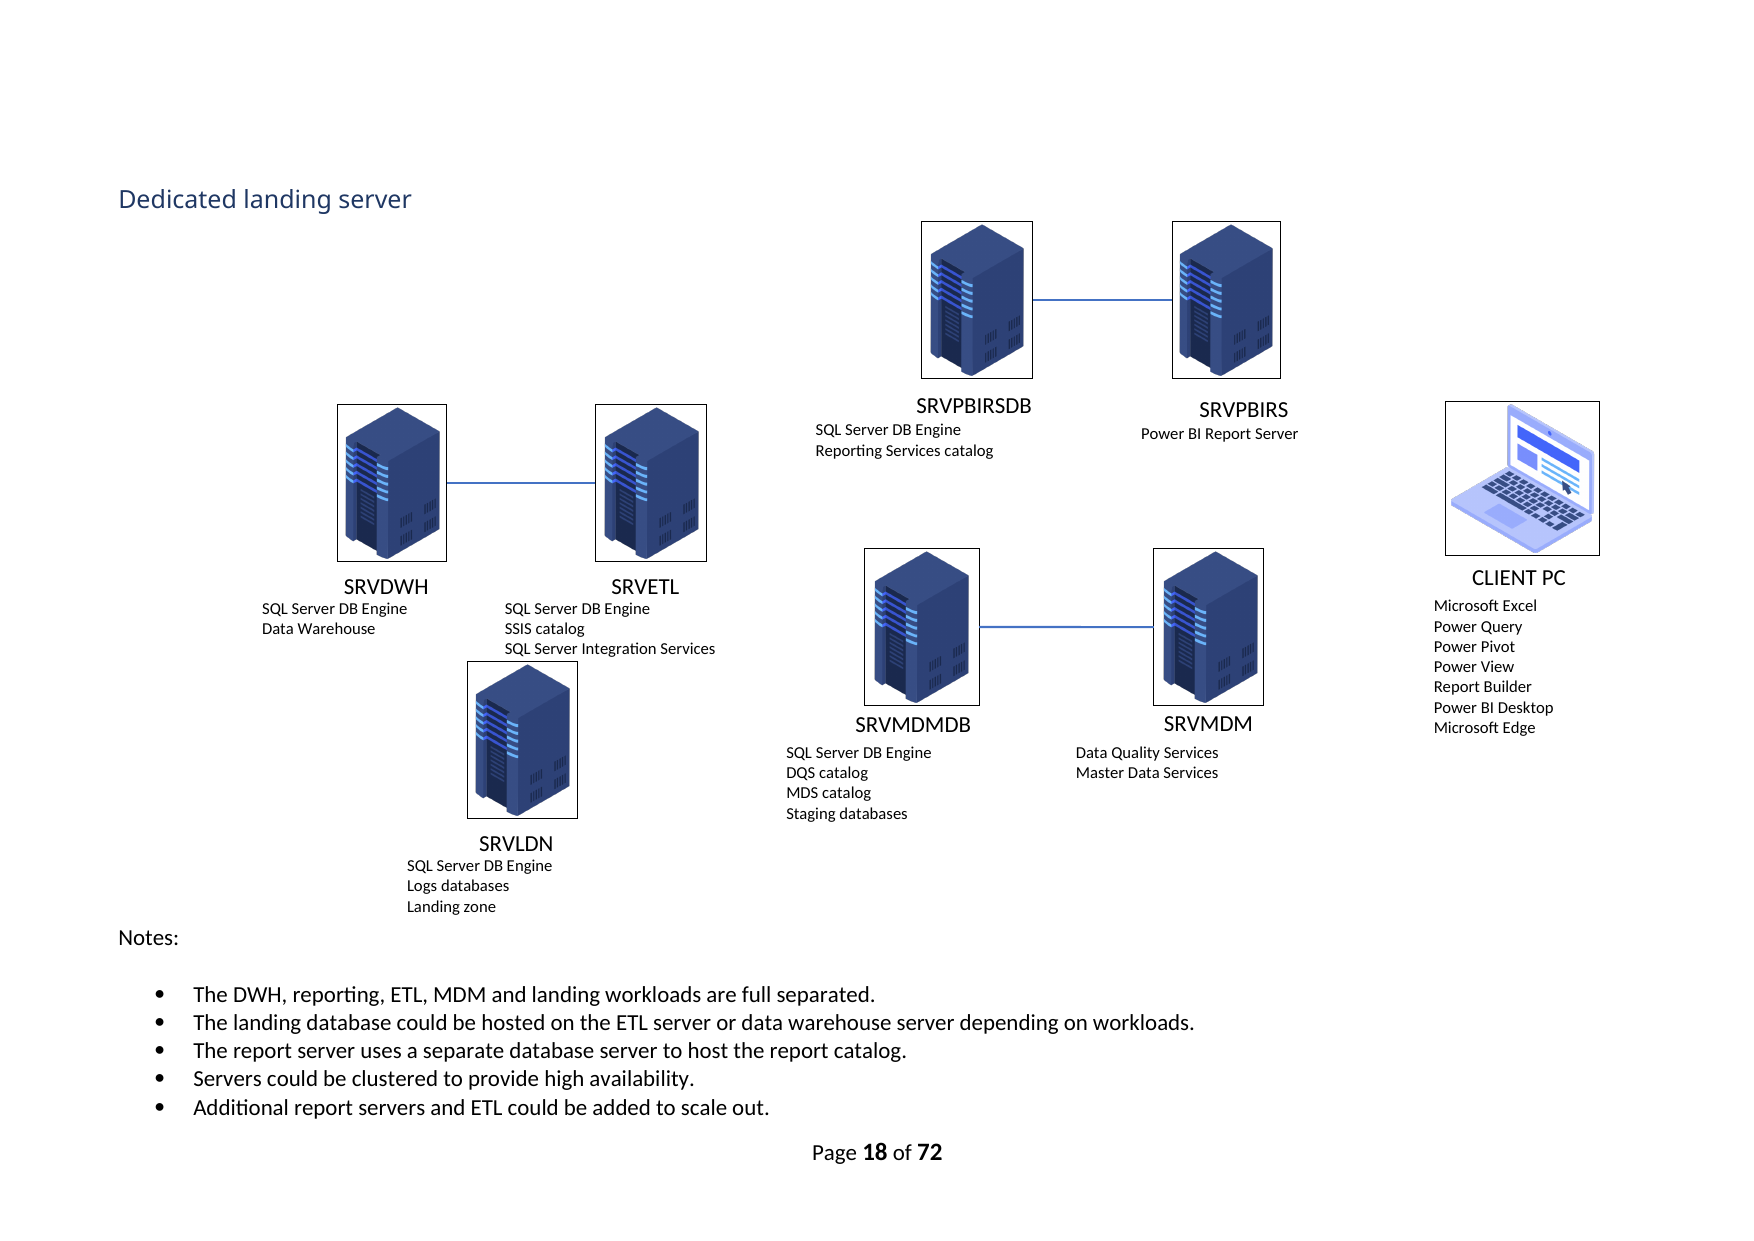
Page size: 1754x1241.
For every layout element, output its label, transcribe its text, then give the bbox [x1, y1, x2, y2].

picture [338, 405, 446, 561]
picture [1154, 549, 1263, 705]
list The DWH, reporting, ETL, MDM and landing workloads are full separated. [156, 981, 1636, 1008]
picture [865, 549, 979, 705]
text Notes: [118, 923, 1636, 951]
picture [1173, 222, 1280, 378]
picture [596, 405, 706, 561]
picture [922, 222, 1032, 378]
picture [1446, 402, 1599, 555]
list Additional report servers and ETL could be added to scale out. [156, 1093, 1636, 1121]
list The report server uses a separate database server to host the report catalog. [156, 1037, 1636, 1064]
subtitle Dedicated landing server [118, 181, 1636, 215]
list The landing database could be hosted on the ETL server or data warehouse server depending on workloads. [156, 1008, 1636, 1037]
list Servers could be clustered to provide high availability. [156, 1064, 1636, 1093]
picture [468, 662, 577, 818]
